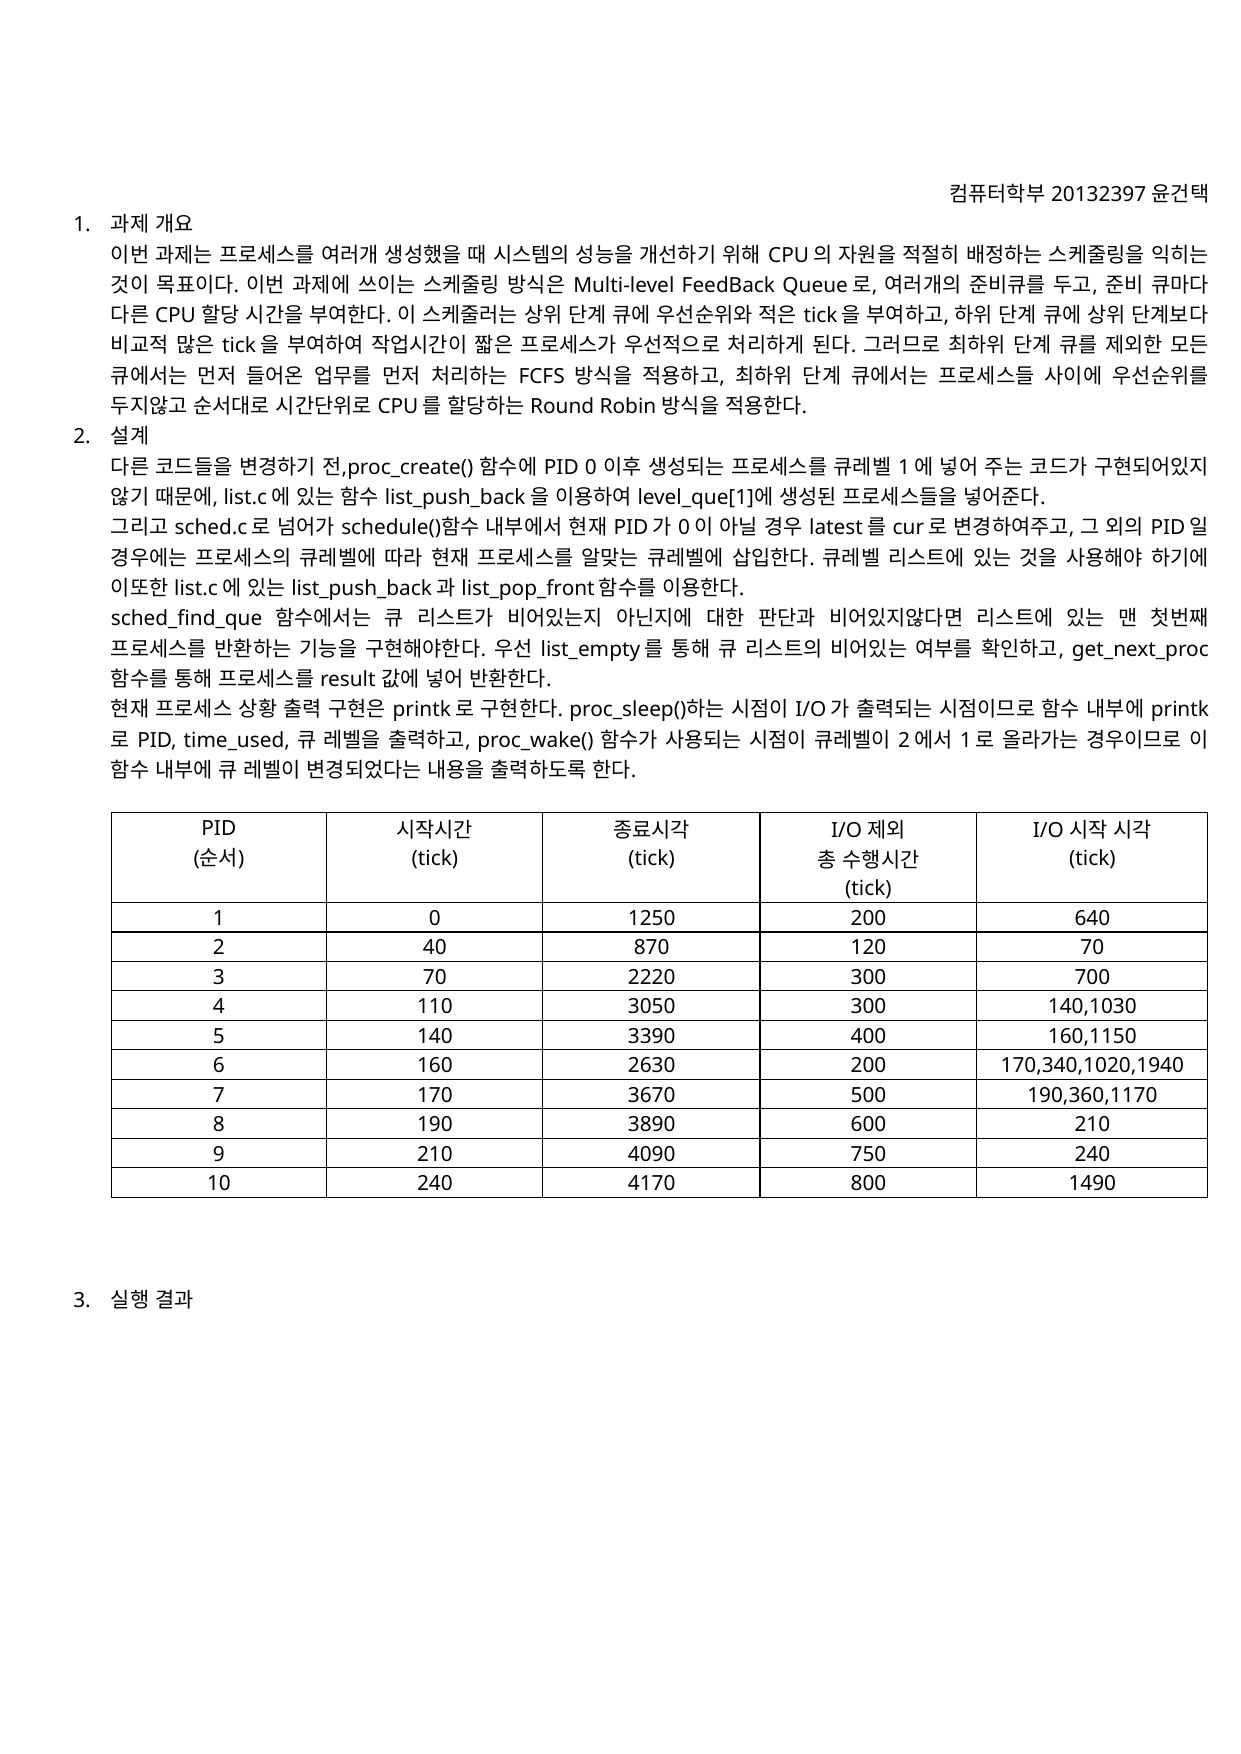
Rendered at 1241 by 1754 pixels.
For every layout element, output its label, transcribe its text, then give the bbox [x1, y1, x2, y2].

table_cell 120 [761, 933, 976, 961]
table_cell 160 [327, 1050, 542, 1079]
table_cell 0 [327, 903, 542, 931]
table_cell 300 [761, 962, 976, 990]
list 실행 결과 [73, 1283, 1209, 1313]
table_cell 9 [112, 1139, 326, 1167]
table_cell 300 [761, 991, 976, 1020]
table_cell 40 [327, 933, 542, 961]
table_cell 10 [112, 1168, 326, 1197]
table_cell 700 [977, 962, 1207, 990]
table_cell 240 [977, 1139, 1207, 1167]
table_cell 750 [761, 1139, 976, 1167]
table_cell 140 [327, 1021, 542, 1049]
list 다른 코드들을 변경하기 전,proc_create() 함수에 PID 0 이후 생성되는 프로세스를 큐레벨 1에 넣어 주는 코드가 구현되어있지 않기 때문에, list.c에 있는 함수 list_push_back을 이용하여 level_que[1]에 생성된 프로세스들을 넣어준다. [111, 450, 1209, 511]
table_cell 3 [112, 962, 326, 990]
table_cell 170 [327, 1080, 542, 1108]
table_cell 640 [977, 903, 1207, 931]
table_cell 8 [112, 1109, 326, 1138]
table_cell 190 [327, 1109, 542, 1138]
table_cell 140,1030 [977, 991, 1207, 1020]
table_cell 4 [112, 991, 326, 1020]
list 현재 프로세스 상황 출력 구현은 printk로 구현한다. proc_sleep()하는 시점이 I/O가 출력되는 시점이므로 함수 내부에 printk로 PID, time_used, 큐 레벨을 출력하고, proc_wake() 함수가 사용되는 시점이 큐레벨이 2에서 1로 올라가는 경우이므로 이 함수 내부에 큐 레벨이 변경되었다는 내용을 출력하도록 한다. [111, 692, 1209, 783]
table_cell 3670 [543, 1080, 759, 1108]
table_header 시작시간 (tick) [327, 813, 542, 902]
table_cell 3390 [543, 1021, 759, 1049]
table_cell 200 [761, 1050, 976, 1079]
table_cell 210 [327, 1139, 542, 1167]
table_header I/O 제외 총 수행시간 (tick) [761, 813, 976, 902]
table_cell 1250 [543, 903, 759, 931]
table_cell 190,360,1170 [977, 1080, 1207, 1108]
table_cell 400 [761, 1021, 976, 1049]
table_cell 2630 [543, 1050, 759, 1079]
table_cell 2 [112, 933, 326, 961]
table_cell 600 [761, 1109, 976, 1138]
list 과제 개요 [73, 207, 1209, 238]
table_header I/O 시작 시각 (tick) [977, 813, 1207, 902]
table_cell 7 [112, 1080, 326, 1108]
list sched_find_que 함수에서는 큐 리스트가 비어있는지 아닌지에 대한 판단과 비어있지않다면 리스트에 있는 맨 첫번째 프로세스를 반환하는 기능을 구현해야한다. 우선 list_empty를 통해 큐 리스트의 비어있는 여부를 확인하고, get_next_proc함수를 통해 프로세스를 result 값에 넣어 반환한다. [111, 602, 1209, 692]
table_cell 70 [977, 933, 1207, 961]
table_cell 500 [761, 1080, 976, 1108]
table_cell 2220 [543, 962, 759, 990]
table_cell 5 [112, 1021, 326, 1049]
table_cell 1490 [977, 1168, 1207, 1197]
table_cell 160,1150 [977, 1021, 1207, 1049]
table_cell 800 [761, 1168, 976, 1197]
list 그리고 sched.c로 넘어가 schedule()함수 내부에서 현재 PID가 0이 아닐 경우 latest를 cur로 변경하여주고, 그 외의 PID일 경우에는 프로세스의 큐레벨에 따라 현재 프로세스를 알맞는 큐레벨에 삽입한다. 큐레벨 리스트에 있는 것을 사용해야 하기에 이또한 list.c에 있는 list_push_back과 list_pop_front함수를 이용한다. [111, 511, 1209, 602]
text 컴퓨터학부 20132397 윤건택 [31, 177, 1209, 207]
table_cell 210 [977, 1109, 1207, 1138]
table_cell 3890 [543, 1109, 759, 1138]
table_cell 70 [327, 962, 542, 990]
table_cell 4170 [543, 1168, 759, 1197]
table_cell 870 [543, 933, 759, 961]
table_header 종료시각 (tick) [543, 813, 759, 902]
table_header PID (순서) [112, 813, 326, 902]
table_cell 200 [761, 903, 976, 931]
list 설계 [73, 420, 1209, 450]
table_cell 170,340,1020,1940 [977, 1050, 1207, 1079]
table_cell 240 [327, 1168, 542, 1197]
table_cell 1 [112, 903, 326, 931]
table_cell 3050 [543, 991, 759, 1020]
list 이번 과제는 프로세스를 여러개 생성했을 때 시스템의 성능을 개선하기 위해 CPU의 자원을 적절히 배정하는 스케줄링을 익히는 것이 목표이다. 이번 과제에 쓰이는 스케줄링 방식은 Multi-level FeedBack Queue로, 여러개의 준비큐를 두고, 준비 큐마다 다른 CPU 할당 시간을 부여한다. 이 스케줄러는 상위 단계 큐에 우선순위와 적은 tick을 부여하고, 하위 단계 큐에 상위 단계보다 비교적 많은 tick을 부여하여 작업시간이 짧은 프로세스가 우선적으로 처리하게 된다. 그러므로 최하위 단계 큐를 제외한 모든 큐에서는 먼저 들어온 업무를 먼저 처리하는 FCFS 방식을 적용하고, 최하위 단계 큐에서는 프로세스들 사이에 우선순위를 두지않고 순서대로 시간단위로 CPU를 할당하는 Round Robin 방식을 적용한다. [111, 238, 1209, 420]
table_cell 6 [112, 1050, 326, 1079]
table_cell 4090 [543, 1139, 759, 1167]
table_cell 110 [327, 991, 542, 1020]
